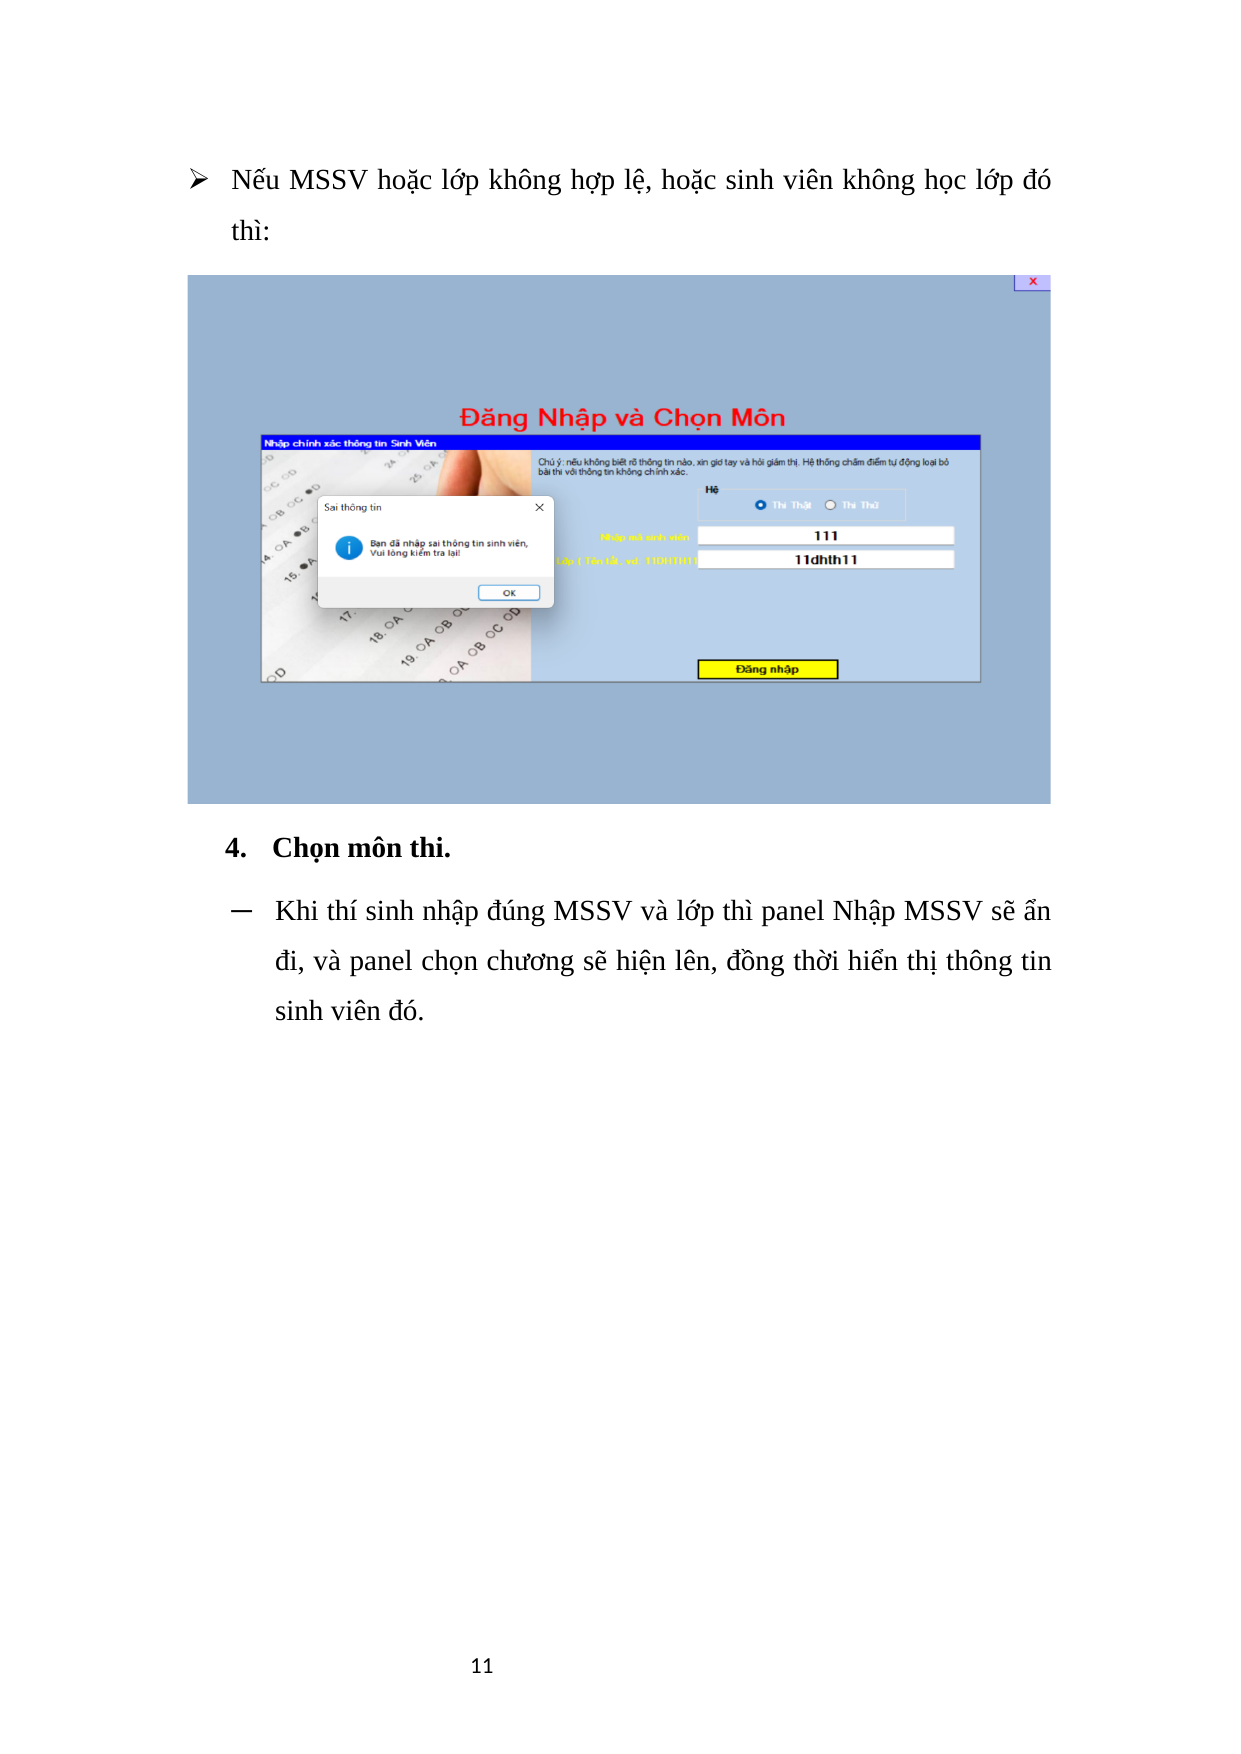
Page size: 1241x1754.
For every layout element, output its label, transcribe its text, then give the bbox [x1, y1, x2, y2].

picture [187, 275, 1051, 804]
subtitle Chọn môn thi. [225, 830, 1053, 863]
list Nếu MSSV hoặc lớp không hợp lệ, hoặc sinh viên không học lớp đó thì: [187, 162, 1053, 246]
list Khi thí sinh nhập đúng MSSV và lớp thì panel Nhập MSSV sẽ ẩn đi, và panel chọn chương sẽ hiện lên, đồng thời hiển thị thông tin sinh viên đó. [231, 893, 1053, 1027]
